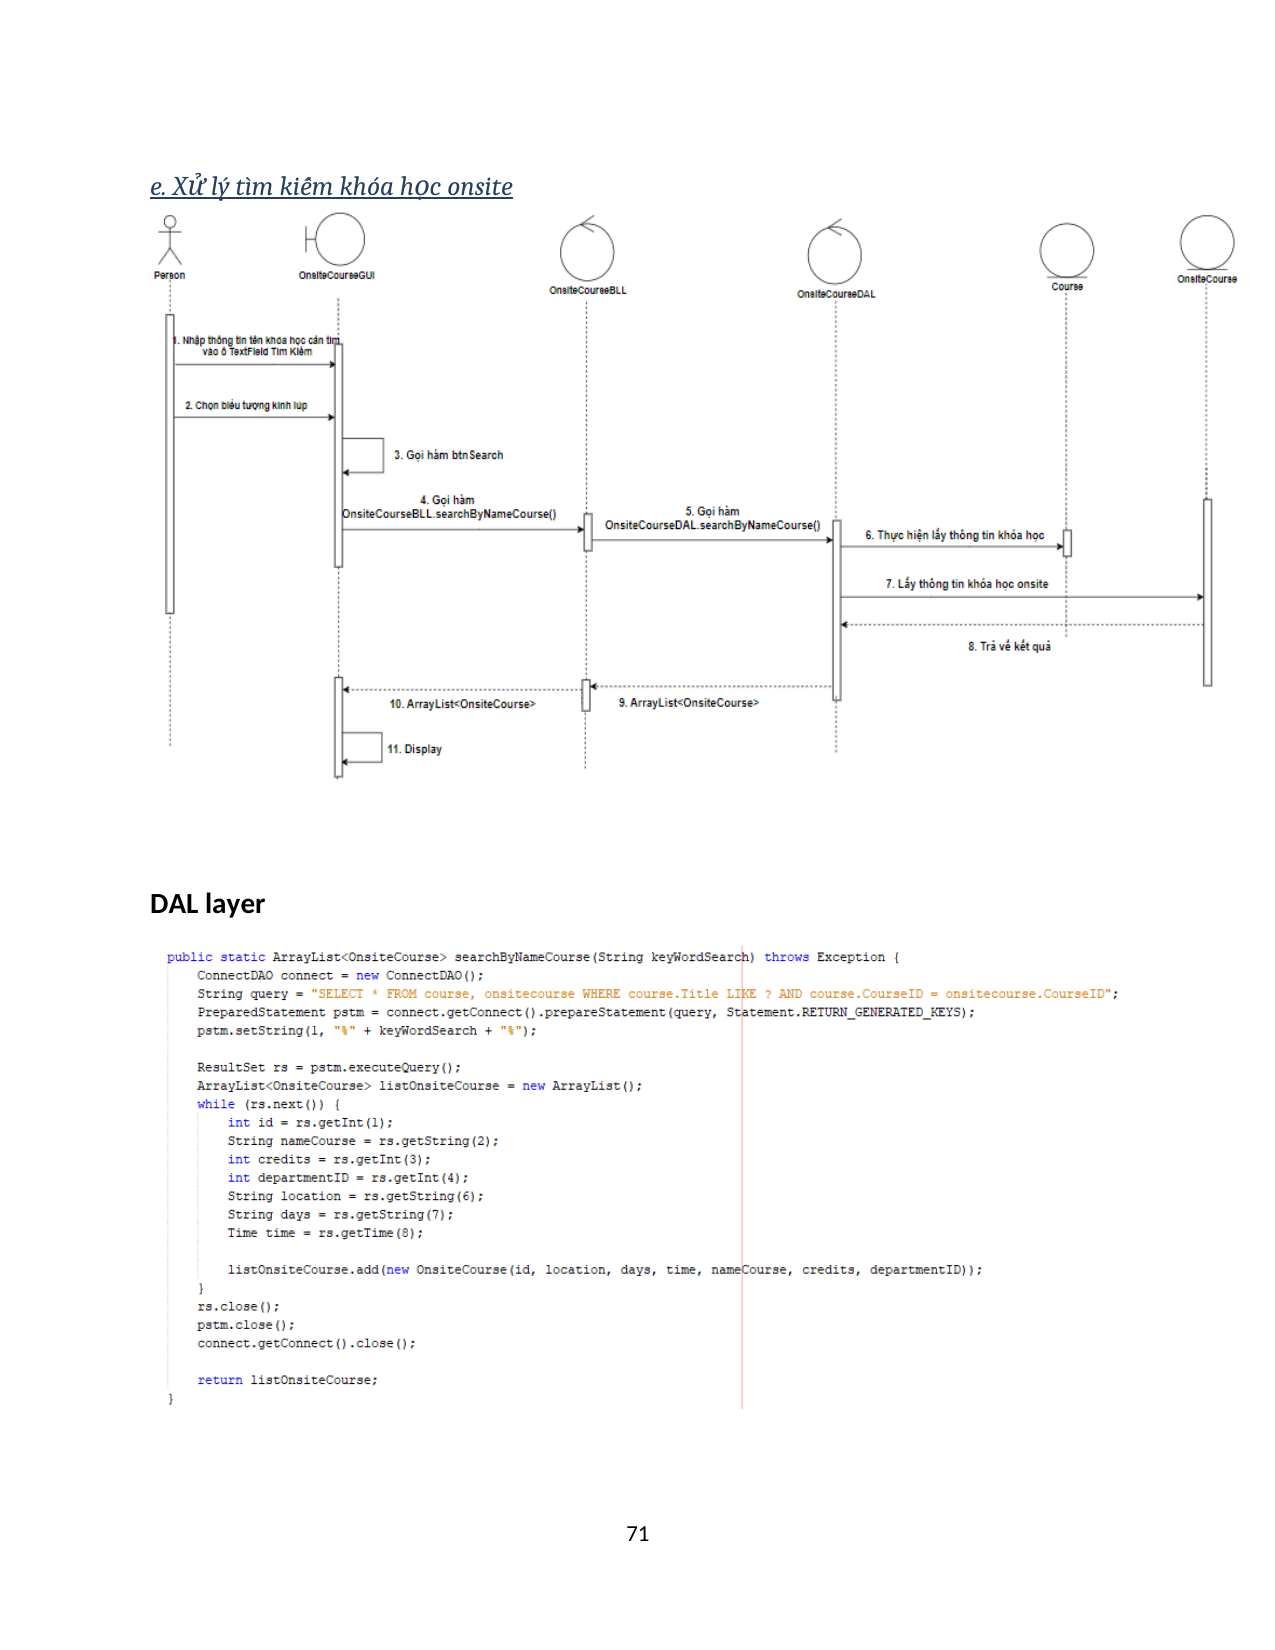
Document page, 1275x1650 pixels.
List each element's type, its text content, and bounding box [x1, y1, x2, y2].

text DAL layer [150, 885, 1125, 921]
picture [150, 946, 1125, 1409]
subtitle e. Xử lý tìm kiếm khóa học onsite [150, 171, 1125, 202]
picture [150, 204, 1258, 802]
